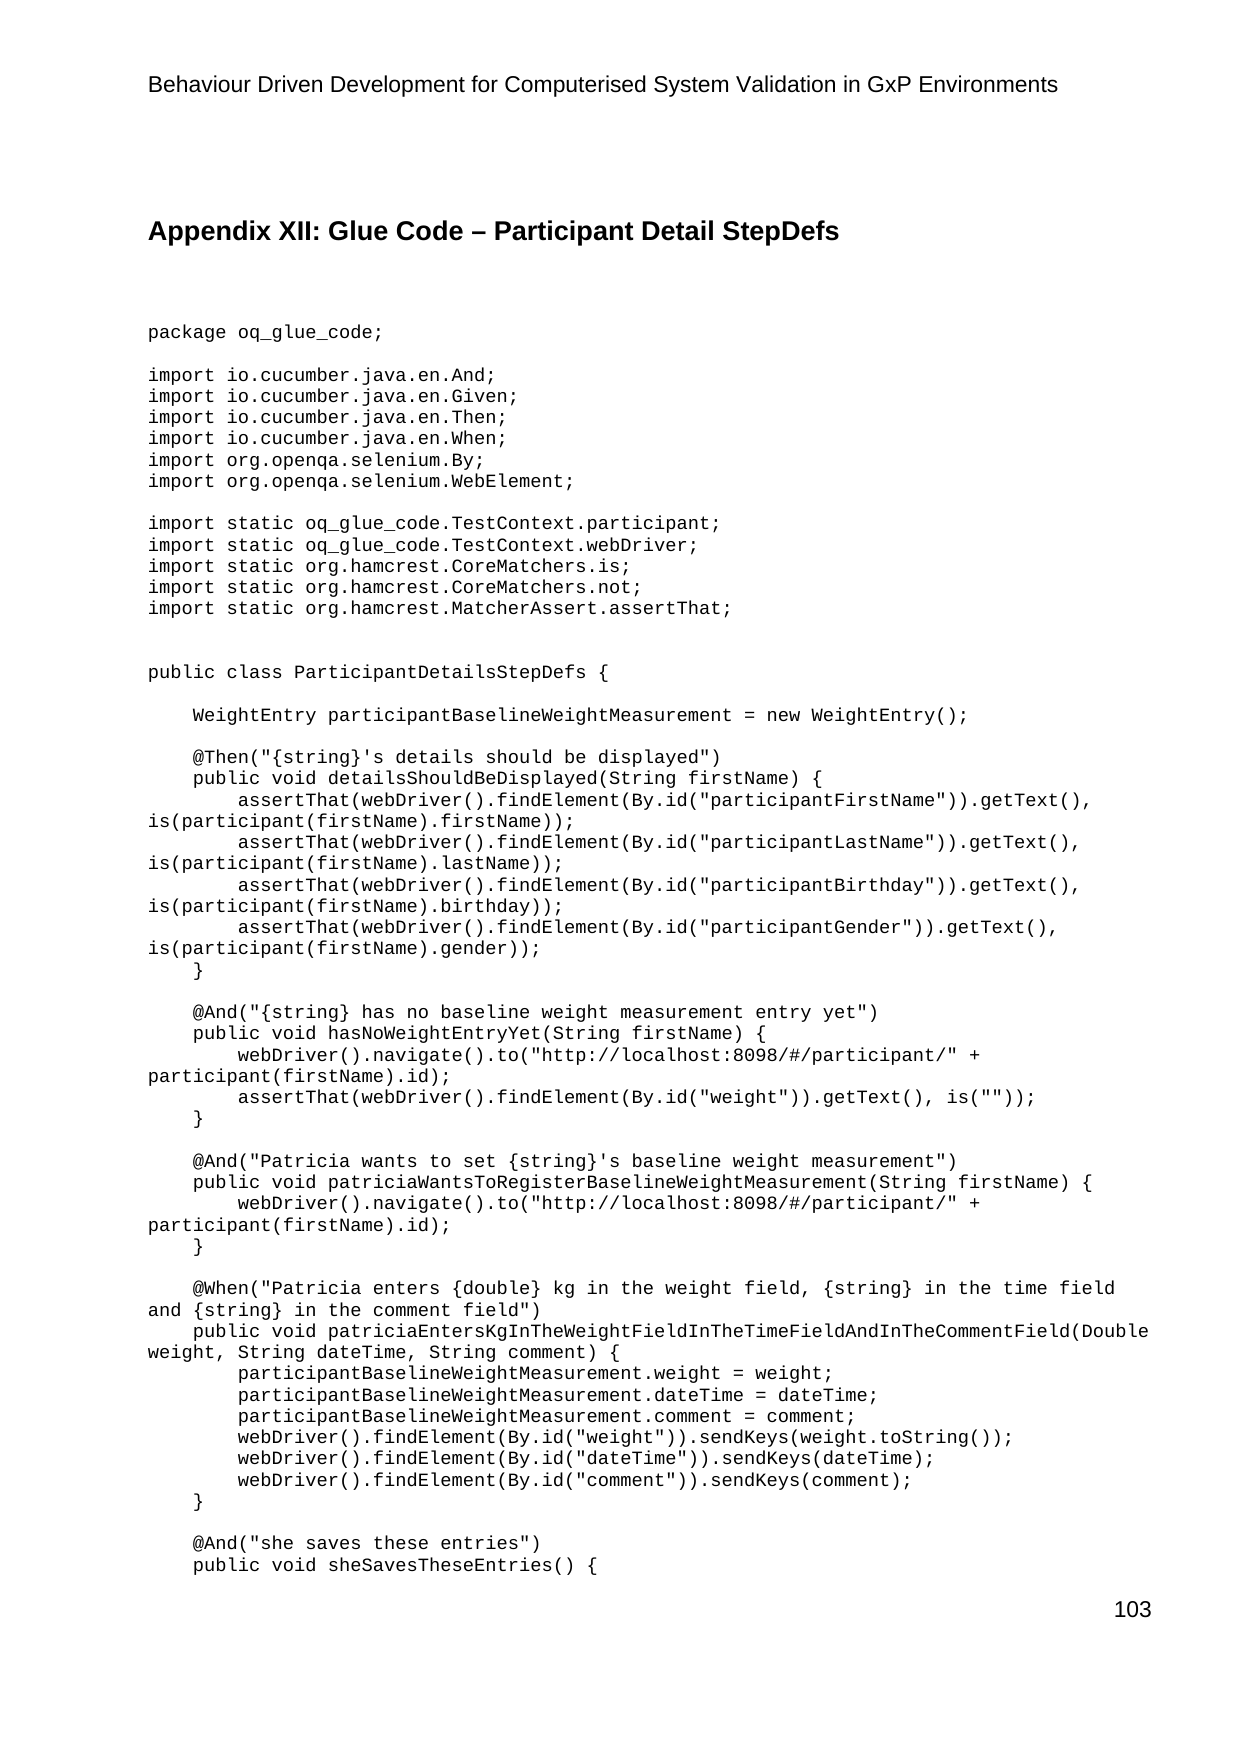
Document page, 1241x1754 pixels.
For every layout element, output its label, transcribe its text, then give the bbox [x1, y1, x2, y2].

text } [148, 1237, 1152, 1258]
subtitle Appendix XII: Glue Code – Participant Detail StepDefs [148, 215, 1152, 246]
text } [148, 1492, 1152, 1513]
text public void patriciaEntersKgInTheWeightFieldInTheTimeFieldAndInTheCommentField(Double weight, String dateTime, String comment) { [148, 1322, 1152, 1364]
text import io.cucumber.java.en.Then; [148, 408, 1152, 429]
text assertThat(webDriver().findElement(By.id("participantBirthday")).getText(), is(participant(firstName).birthday)); [148, 875, 1152, 918]
text import static org.hamcrest.MatcherAssert.assertThat; [148, 599, 1152, 620]
text webDriver().findElement(By.id("comment")).sendKeys(comment); [148, 1470, 1152, 1492]
text import io.cucumber.java.en.When; [148, 429, 1152, 450]
text public class ParticipantDetailsStepDefs { [148, 663, 1152, 684]
text assertThat(webDriver().findElement(By.id("weight")).getText(), is("")); [148, 1088, 1152, 1109]
text participantBaselineWeightMeasurement.comment = comment; [148, 1407, 1152, 1428]
text @And("{string} has no baseline weight measurement entry yet") [148, 1003, 1152, 1024]
text import org.openqa.selenium.WebElement; [148, 472, 1152, 493]
text } [148, 960, 1152, 982]
text assertThat(webDriver().findElement(By.id("participantLastName")).getText(), is(participant(firstName).lastName)); [148, 833, 1152, 875]
text import static oq_glue_code.TestContext.participant; [148, 514, 1152, 535]
text participantBaselineWeightMeasurement.dateTime = dateTime; [148, 1385, 1152, 1407]
text WeightEntry participantBaselineWeightMeasurement = new WeightEntry(); [148, 705, 1152, 727]
text @When("Patricia enters {double} kg in the weight field, {string} in the time field and {string} in the comment field") [148, 1279, 1152, 1322]
text assertThat(webDriver().findElement(By.id("participantGender")).getText(), is(participant(firstName).gender)); [148, 918, 1152, 960]
text public void patriciaWantsToRegisterBaselineWeightMeasurement(String firstName) { [148, 1173, 1152, 1194]
text } [148, 1109, 1152, 1130]
text public void hasNoWeightEntryYet(String firstName) { [148, 1024, 1152, 1045]
text package oq_glue_code; [148, 323, 1152, 344]
text webDriver().navigate().to("http://localhost:8098/#/participant/" + participant(firstName).id); [148, 1194, 1152, 1237]
text import static oq_glue_code.TestContext.webDriver; [148, 535, 1152, 557]
text import io.cucumber.java.en.And; [148, 365, 1152, 387]
text webDriver().findElement(By.id("dateTime")).sendKeys(dateTime); [148, 1449, 1152, 1470]
text webDriver().findElement(By.id("weight")).sendKeys(weight.toString()); [148, 1428, 1152, 1449]
text import static org.hamcrest.CoreMatchers.is; [148, 557, 1152, 578]
text @Then("{string}'s details should be displayed") [148, 748, 1152, 769]
text import org.openqa.selenium.By; [148, 450, 1152, 472]
text import io.cucumber.java.en.Given; [148, 387, 1152, 408]
text assertThat(webDriver().findElement(By.id("participantFirstName")).getText(), is(participant(firstName).firstName)); [148, 790, 1152, 833]
text webDriver().navigate().to("http://localhost:8098/#/participant/" + participant(firstName).id); [148, 1045, 1152, 1088]
text public void sheSavesTheseEntries() { [148, 1555, 1152, 1577]
text @And("Patricia wants to set {string}'s baseline weight measurement") [148, 1152, 1152, 1173]
text import static org.hamcrest.CoreMatchers.not; [148, 578, 1152, 599]
text public void detailsShouldBeDisplayed(String firstName) { [148, 769, 1152, 790]
text @And("she saves these entries") [148, 1534, 1152, 1555]
text participantBaselineWeightMeasurement.weight = weight; [148, 1364, 1152, 1385]
